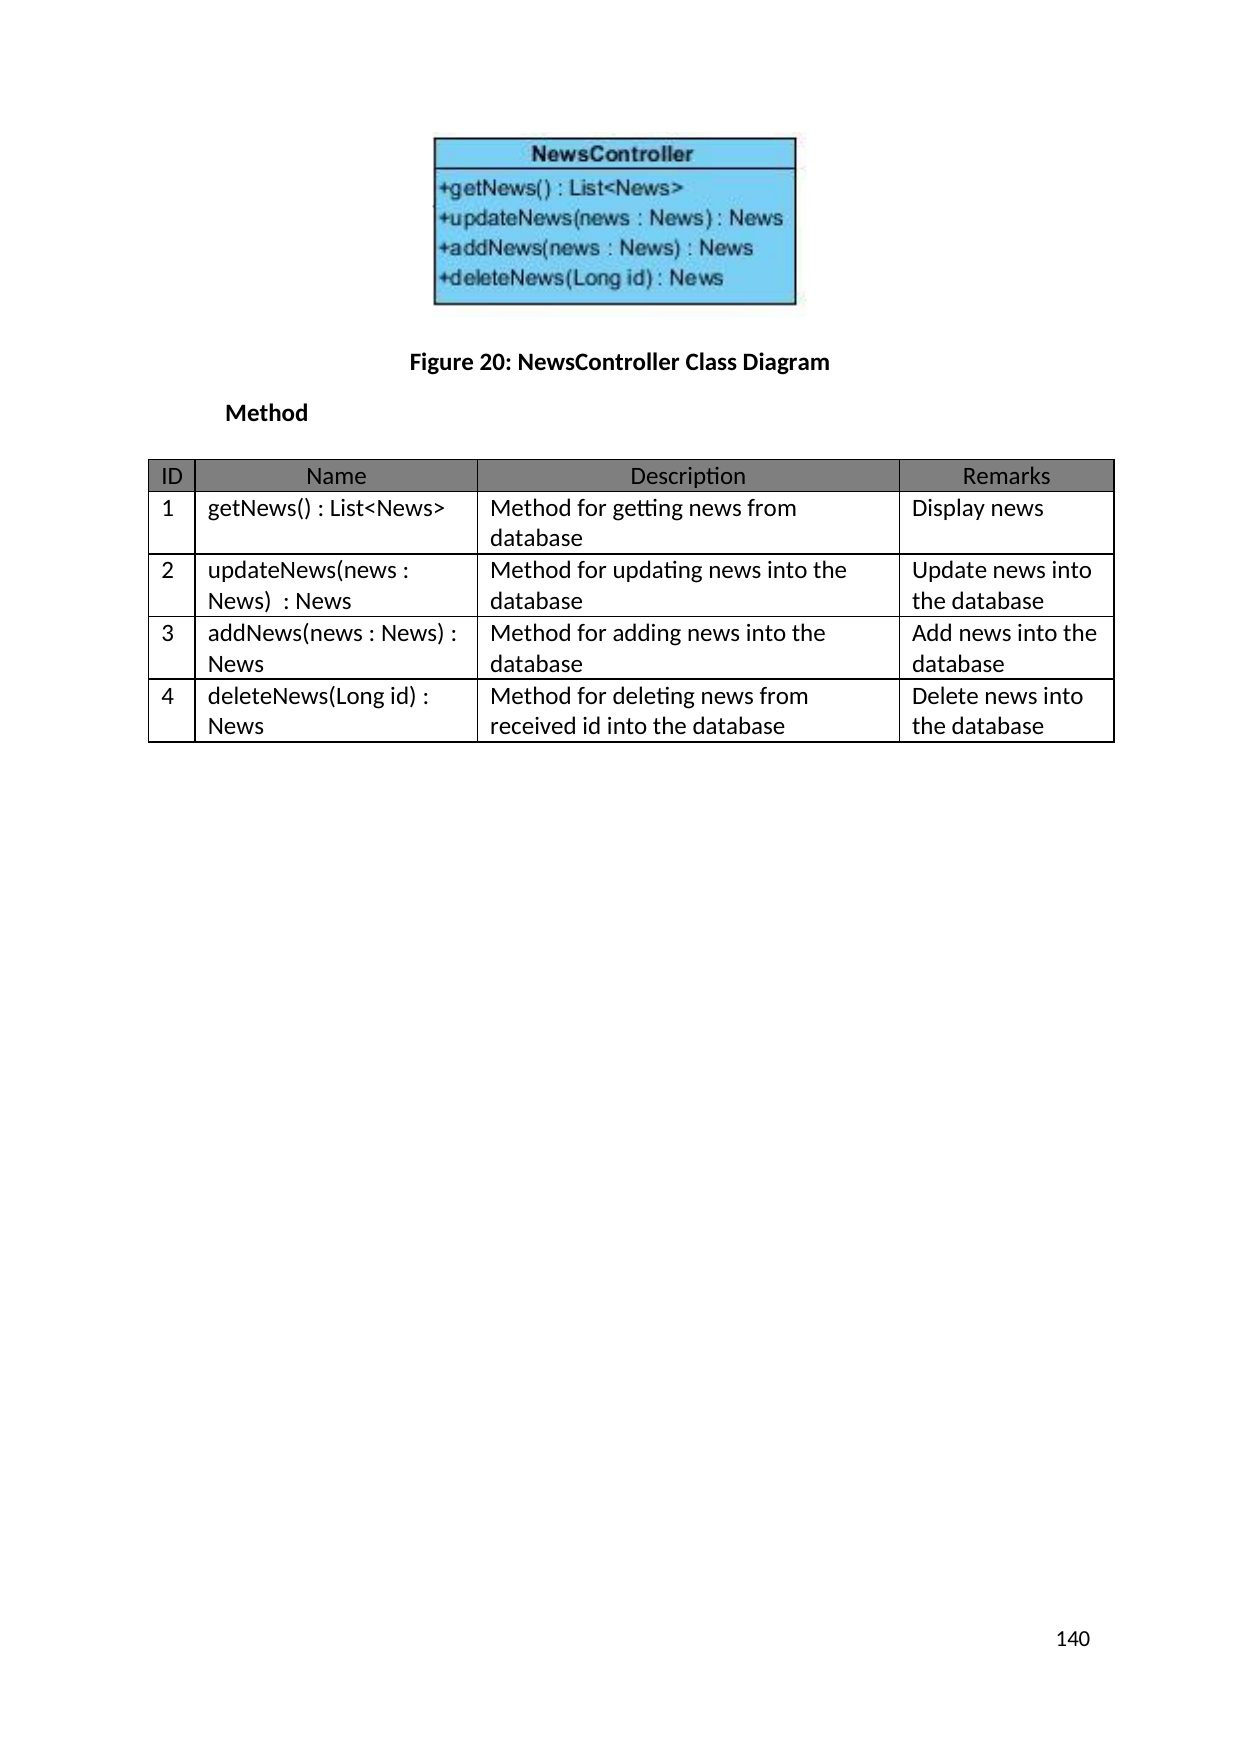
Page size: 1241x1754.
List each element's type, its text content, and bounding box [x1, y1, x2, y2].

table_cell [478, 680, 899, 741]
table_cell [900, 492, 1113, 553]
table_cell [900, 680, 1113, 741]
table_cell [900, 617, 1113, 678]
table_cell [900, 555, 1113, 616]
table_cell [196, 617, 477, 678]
picture [432, 132, 808, 317]
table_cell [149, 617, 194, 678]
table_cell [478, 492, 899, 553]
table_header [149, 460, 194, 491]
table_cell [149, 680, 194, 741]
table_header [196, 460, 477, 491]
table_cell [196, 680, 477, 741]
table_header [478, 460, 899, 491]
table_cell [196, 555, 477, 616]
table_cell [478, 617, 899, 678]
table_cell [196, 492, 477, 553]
text Figure 20: NewsController Class Diagram [150, 346, 1090, 377]
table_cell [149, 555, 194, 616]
text Method [150, 397, 1090, 428]
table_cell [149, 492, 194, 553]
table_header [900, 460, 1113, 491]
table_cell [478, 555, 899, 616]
